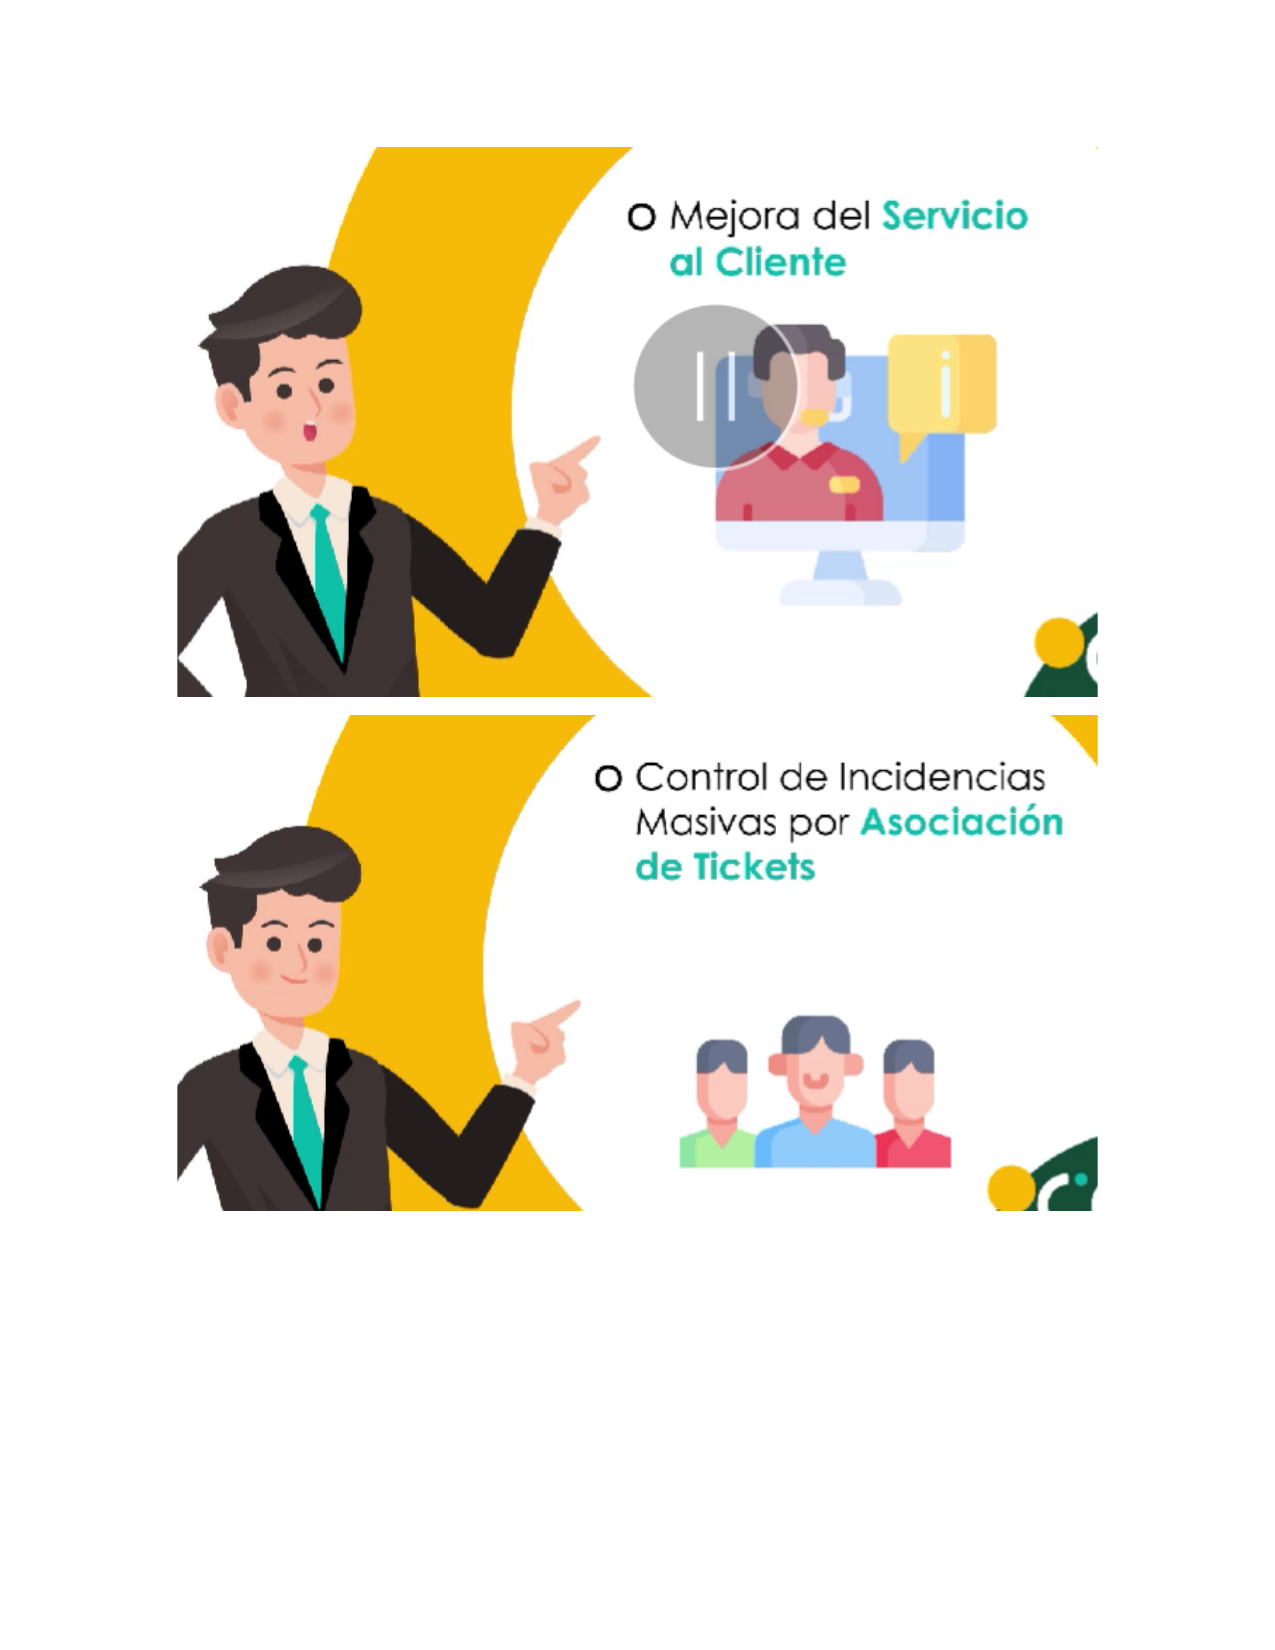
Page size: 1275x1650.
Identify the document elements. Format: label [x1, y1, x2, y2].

picture [177, 715, 1098, 1211]
picture [177, 147, 1098, 697]
